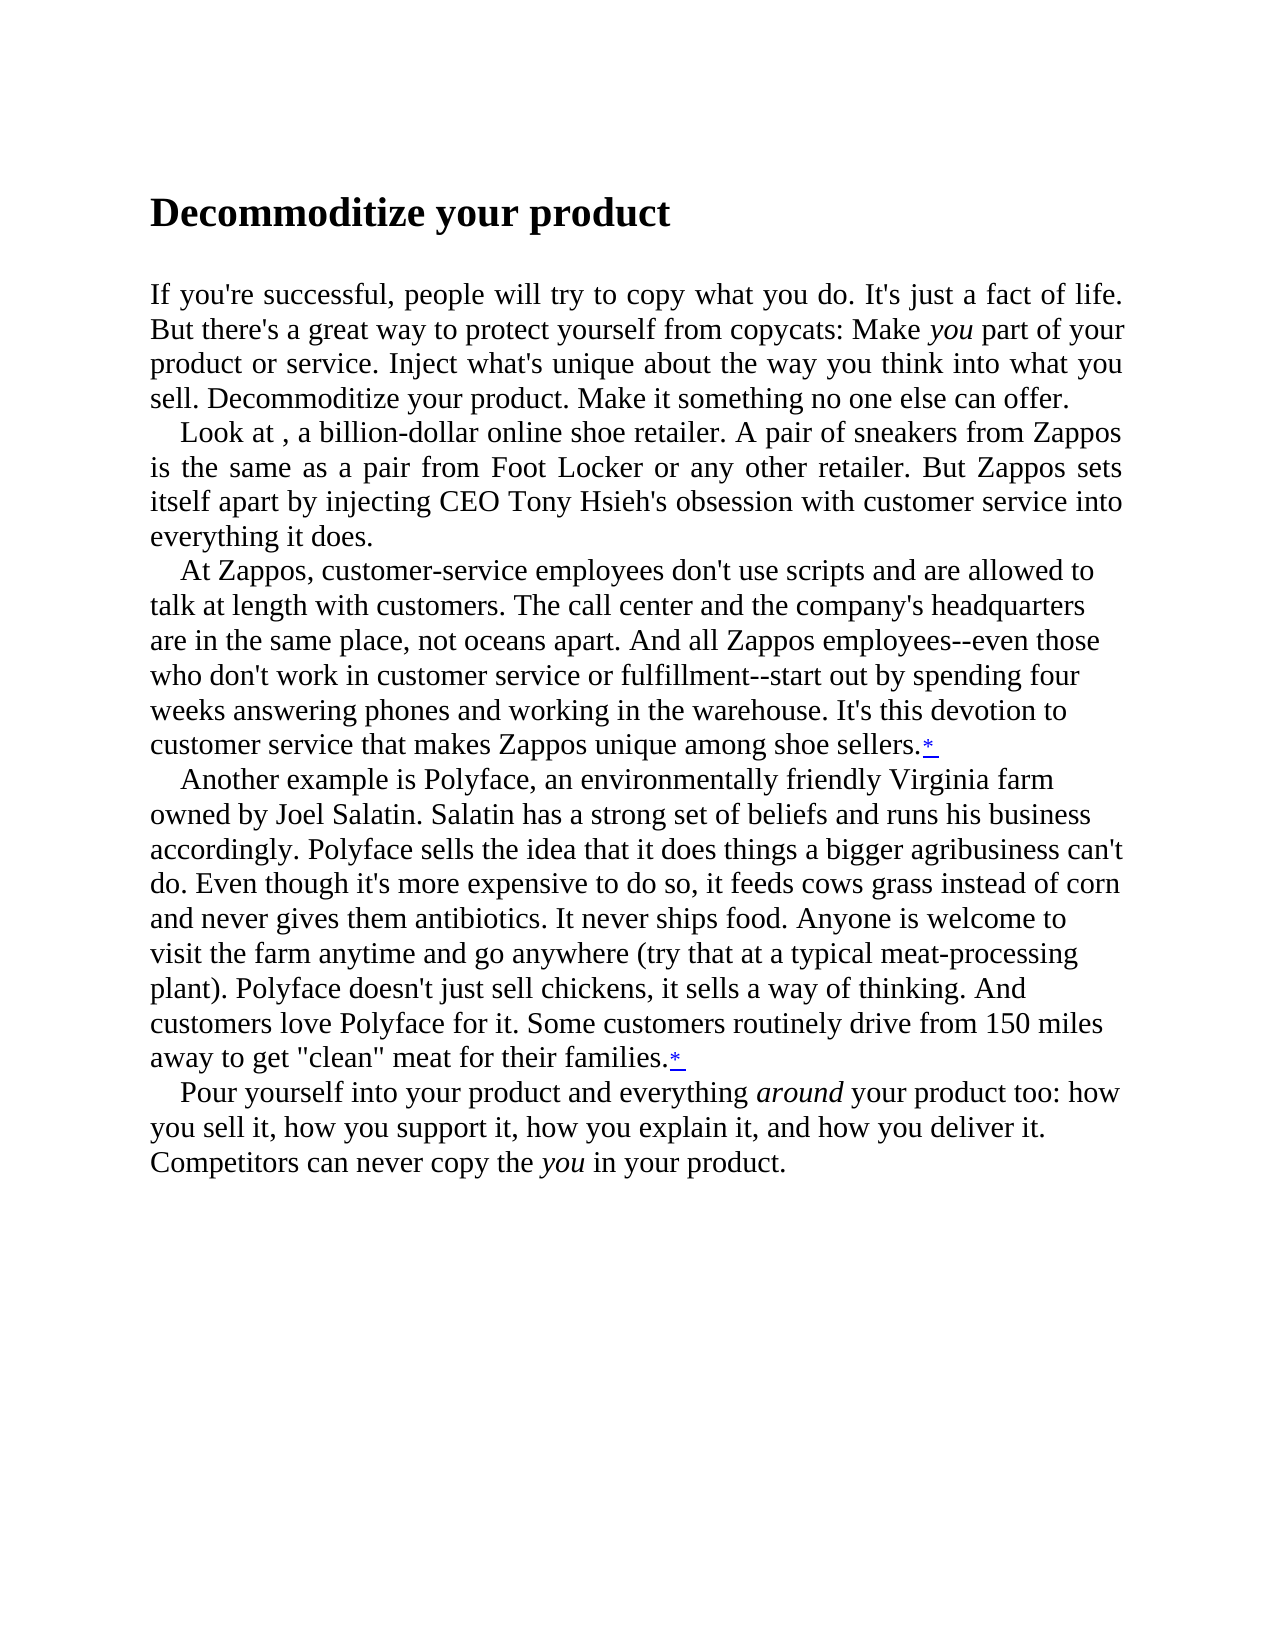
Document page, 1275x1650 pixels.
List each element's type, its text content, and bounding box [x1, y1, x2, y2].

text Decommoditize your product [150, 193, 1127, 235]
text At Zappos, customer-service employees don't use scripts and are allowed to talk at length with customers. The call center and the company's headquarters are in the same place, not oceans apart. And all Zappos employees--even those who don't work in customer service or fulfillment--start out by spending four weeks answering phones and working in the warehouse. It's this devotion to customer service that makes Zappos unique among shoe sellers.* Another example is Polyface, an environmentally friendly Virginia farm owned by Joel Salatin. Salatin has a strong set of beliefs and runs his business accordingly. Polyface sells the idea that it does things a bigger agribusiness can't do. Even though it's more expensive to do so, it feeds cows grass instead of corn and never gives them antibiotics. It never ships food. Anyone is welcome to visit the farm anytime and go anywhere (try that at a typical meat-processing plant). Polyface doesn't just sell chickens, it sells a way of thinking. And customers love Polyface for it. Some customers routinely drive from 150 miles away to get "clean" meat for their families.* Pour yourself into your product and everything around your product too: how you sell it, how you support it, how you explain it, and how you deliver it. Competitors can never copy the you in your product. [150, 553, 1127, 1179]
text Look at , a billion-dollar online shoe retailer. A pair of sneakers from Zappos is the same as a pair from Foot Locker or any other retailer. But Zappos sets itself apart by injecting CEO Tony Hsieh's obsession with customer service into everything it does. [150, 415, 1124, 553]
text If you're successful, people will try to copy what you do. It's just a fact of life. But there's a great way to protect yourself from copycats: Make you part of your product or service. Inject what's unique about the way you think into what you sell. Decommoditize your product. Make it something no one else can offer. [150, 277, 1124, 415]
